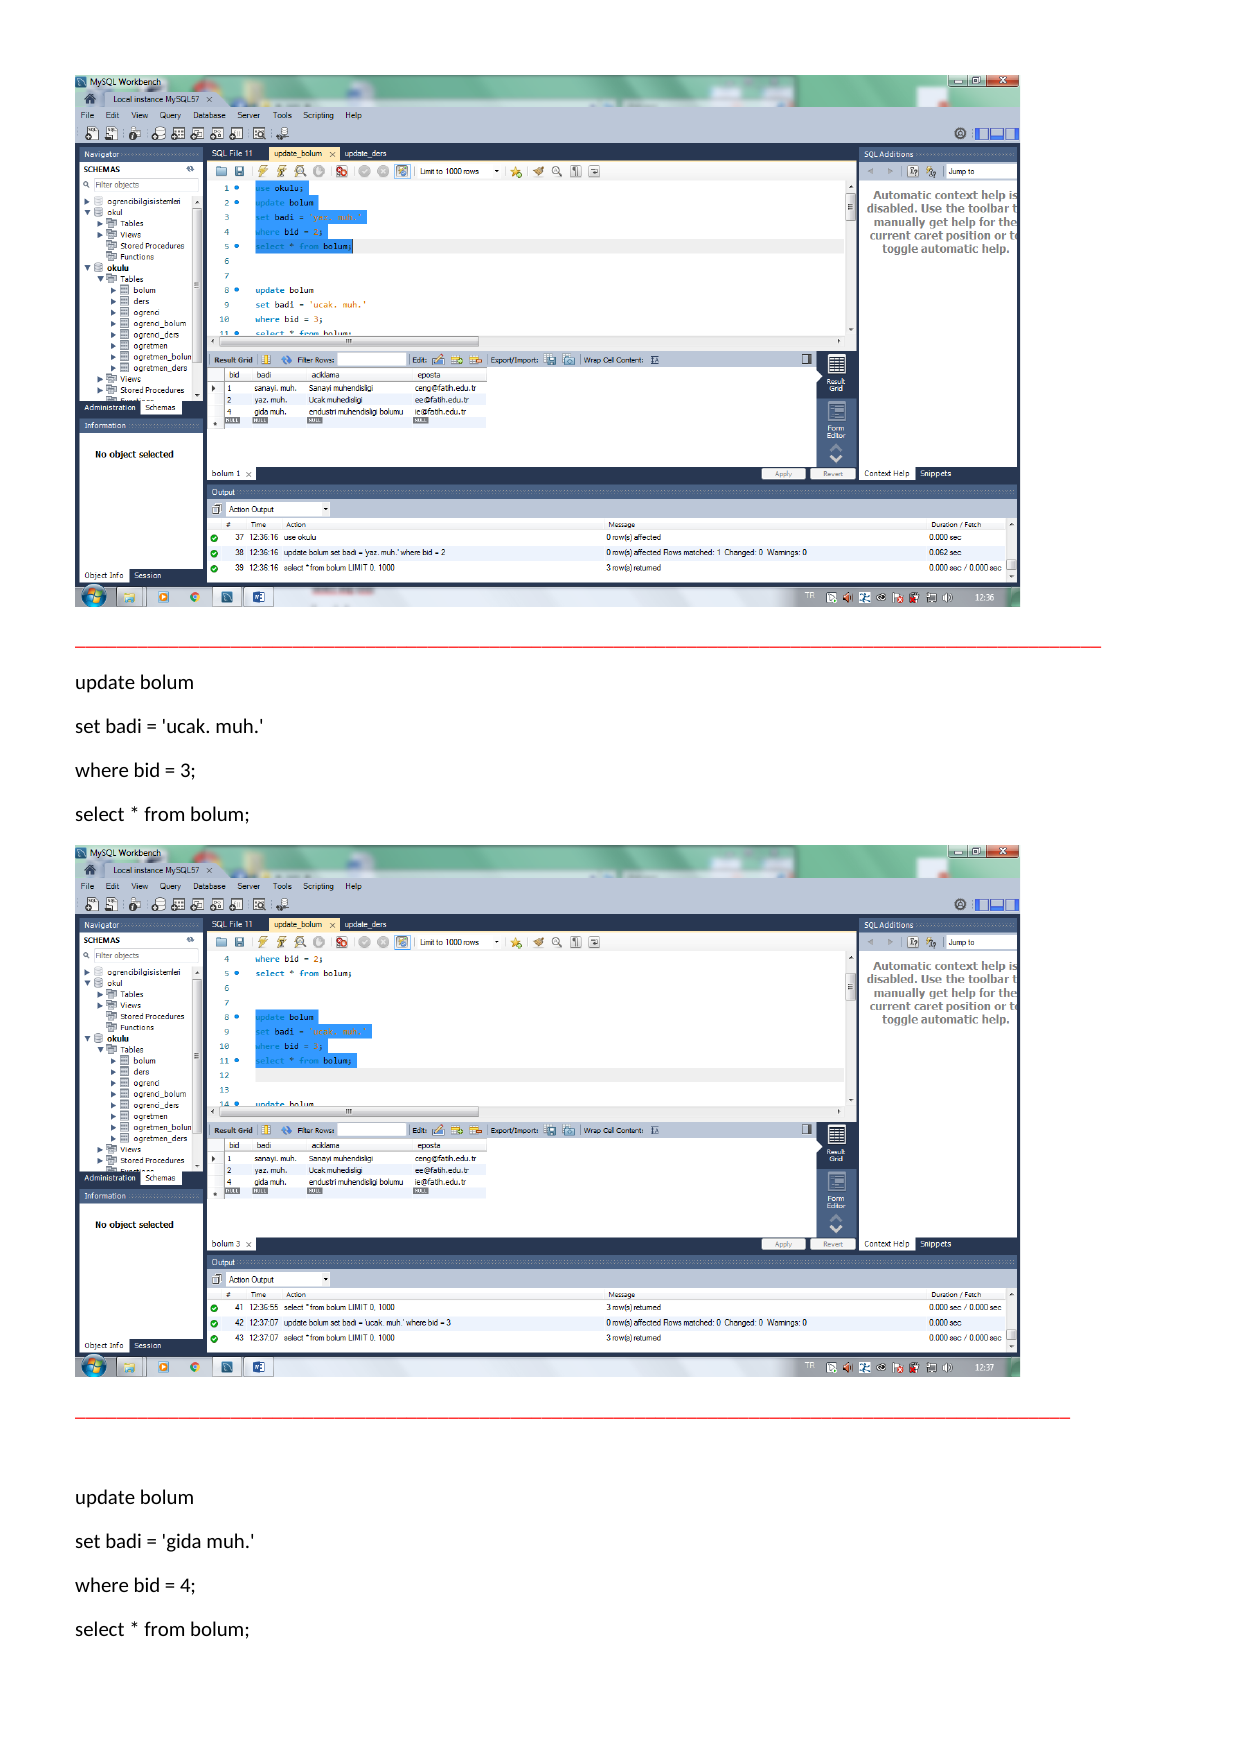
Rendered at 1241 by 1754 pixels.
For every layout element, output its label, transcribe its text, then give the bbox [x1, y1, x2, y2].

picture [75, 75, 1021, 607]
text ________________________________________________________________________________________________ [75, 1396, 1165, 1421]
text set badi = 'ucak. muh.' [75, 713, 1165, 739]
text update bolum [75, 669, 1165, 695]
text where bid = 4; [75, 1572, 1165, 1597]
text where bid = 3; [75, 757, 1165, 783]
text select * from bolum; [75, 801, 1165, 827]
text select * from bolum; [75, 1616, 1165, 1641]
text set badi = 'gida muh.' [75, 1528, 1165, 1553]
picture [75, 845, 1021, 1377]
text update bolum [75, 1484, 1165, 1509]
text ___________________________________________________________________________________________________ [75, 625, 1165, 651]
